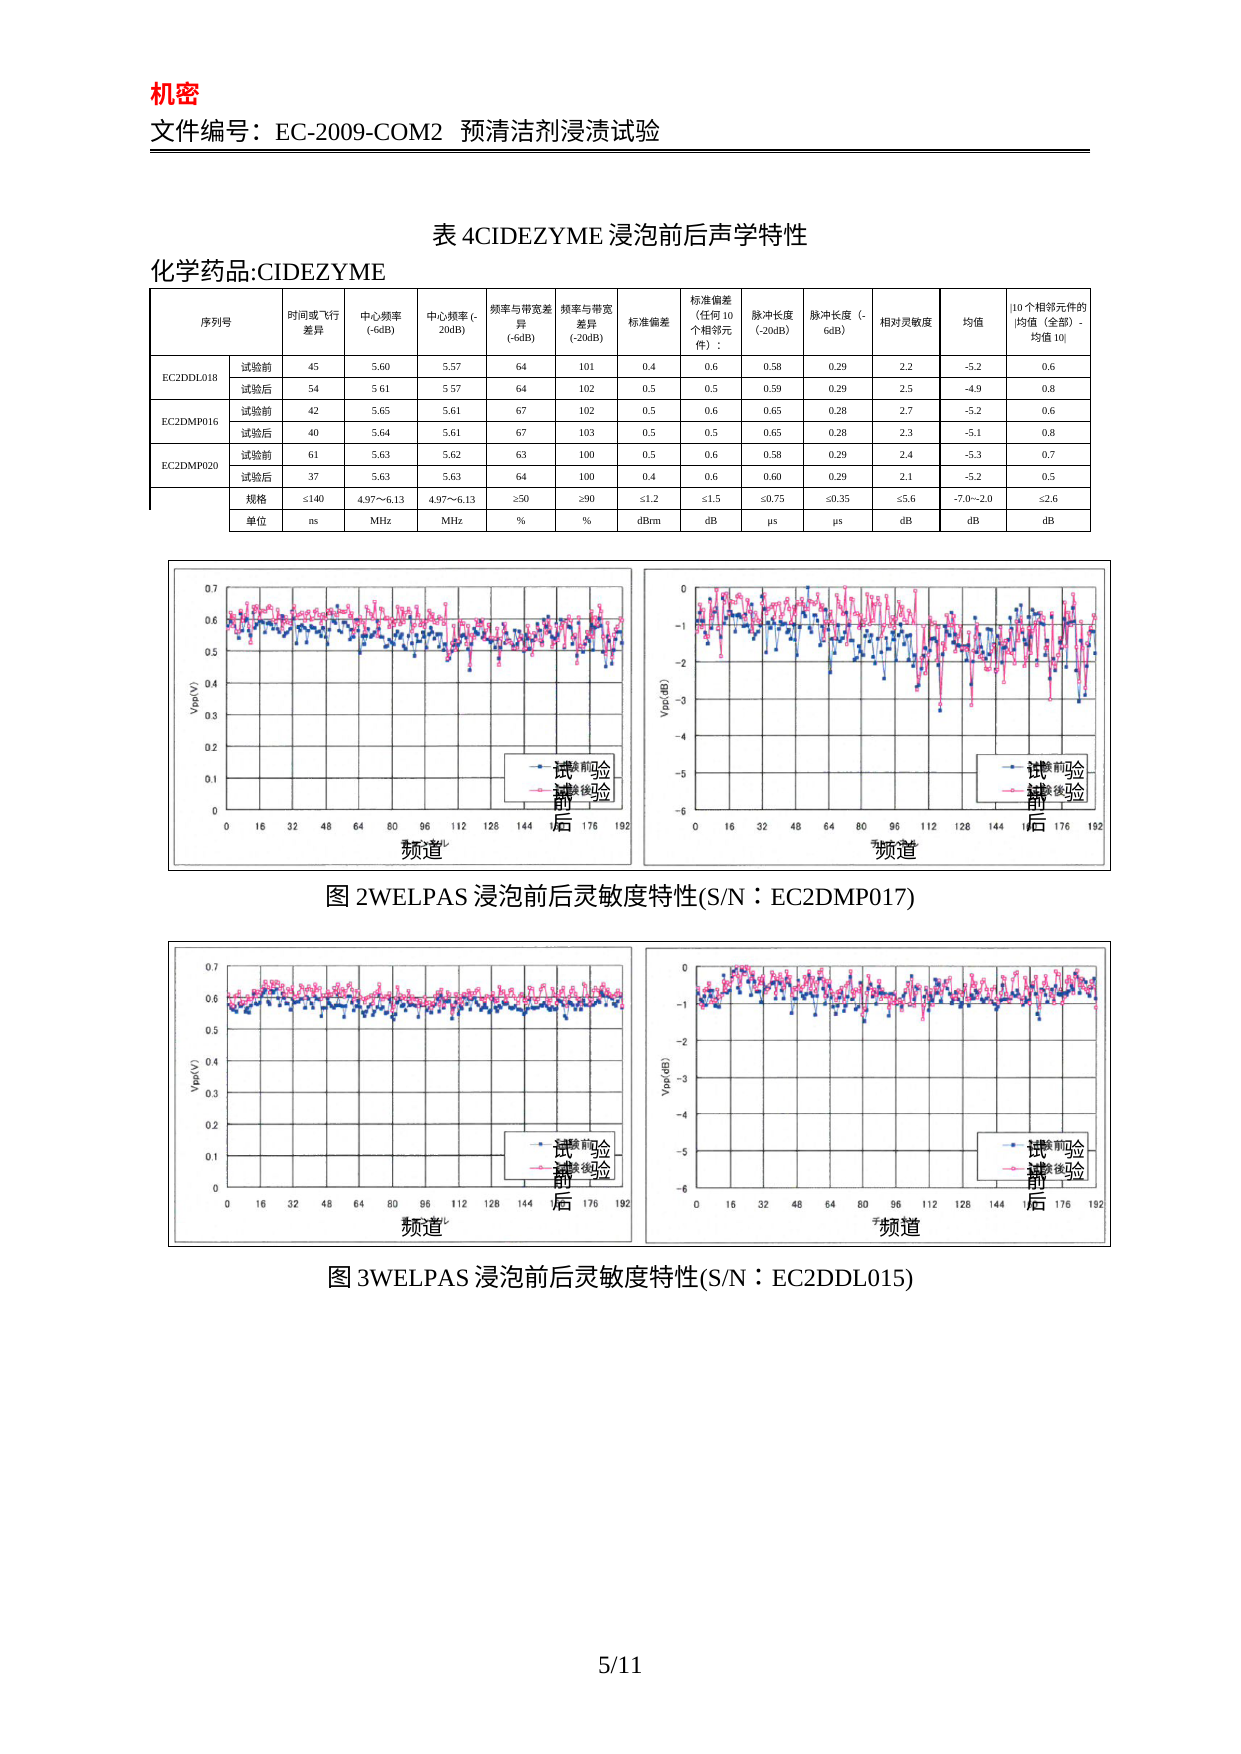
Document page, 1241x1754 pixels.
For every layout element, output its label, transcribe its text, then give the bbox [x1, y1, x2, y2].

table_cell ≤0.75 [742, 488, 803, 509]
table_cell -7.0~-2.0 [941, 488, 1006, 509]
text 图2WELPAS浸泡前后灵敏度特性(S/N：EC2DMP017) [150, 876, 1090, 913]
table_cell 0.60 [742, 466, 803, 487]
table_cell 试验前 [230, 444, 282, 465]
table_cell 2.1 [873, 466, 939, 487]
table_cell 63 [487, 444, 555, 465]
table_cell 0.5 [618, 378, 680, 399]
table_cell 40 [283, 422, 344, 443]
table_cell 67 [487, 400, 555, 421]
table_cell 试验前 [230, 400, 282, 421]
table_cell ≤1.5 [681, 488, 741, 509]
table_cell 4.97〜6.13 [345, 488, 417, 509]
table_cell 0.5 [1007, 466, 1090, 487]
table_cell 45 [283, 356, 344, 377]
text 表4CIDEZYME浸泡前后声学特性 [150, 216, 1090, 252]
table_cell 102 [556, 378, 617, 399]
table_cell dB [1007, 510, 1090, 531]
table_cell ≤0.35 [804, 488, 872, 509]
picture [169, 942, 1110, 1246]
table_cell 0.6 [681, 466, 741, 487]
table_cell 2.5 [873, 378, 939, 399]
table_cell 0.65 [742, 400, 803, 421]
table_cell dB [681, 510, 741, 531]
table_cell 67 [487, 422, 555, 443]
table_cell % [556, 510, 617, 531]
table_cell 64 [487, 378, 555, 399]
table_cell 0.28 [804, 422, 872, 443]
table_cell 100 [556, 466, 617, 487]
table_cell -5.3 [941, 444, 1006, 465]
table_cell 0.7 [1007, 444, 1090, 465]
table_cell 54 [283, 378, 344, 399]
table_cell -5.2 [941, 356, 1006, 377]
table_cell 0.6 [681, 444, 741, 465]
table_cell ≤1.2 [618, 488, 680, 509]
table_cell ns [283, 510, 344, 531]
table_cell EC2DMP016 [151, 400, 229, 443]
table_cell 0.65 [742, 422, 803, 443]
table_cell 5.63 [418, 466, 486, 487]
table_cell MHz [345, 510, 417, 531]
table_cell 试验后 [230, 466, 282, 487]
table_cell 0.5 [618, 400, 680, 421]
table_cell 103 [556, 422, 617, 443]
table_cell -5.1 [941, 422, 1006, 443]
table_header 中心频率 (-6dB) [345, 289, 417, 355]
table_cell % [487, 510, 555, 531]
table_header 脉冲长度（-6dB） [804, 289, 872, 355]
table_cell ≤2.6 [1007, 488, 1090, 509]
table_cell 5.60 [345, 356, 417, 377]
table_cell 37 [283, 466, 344, 487]
table_header 标准偏差 [618, 289, 680, 355]
table_cell 0.6 [681, 400, 741, 421]
table_cell 61 [283, 444, 344, 465]
table_cell 试验后 [230, 378, 282, 399]
table_cell 0.5 [618, 444, 680, 465]
table_cell 64 [487, 356, 555, 377]
table_cell 0.8 [1007, 422, 1090, 443]
table_cell 0.29 [804, 356, 872, 377]
table_cell 5.65 [345, 400, 417, 421]
table_cell 0.5 [618, 422, 680, 443]
table_header 均值 [941, 289, 1006, 355]
table_header 脉冲长度（-20dB） [742, 289, 803, 355]
table_cell 42 [283, 400, 344, 421]
table_cell [150, 488, 229, 531]
table_header 相对灵敏度 [873, 289, 939, 355]
table_cell ≤5.6 [873, 488, 939, 509]
table_cell 0.4 [618, 356, 680, 377]
table_cell 试验前 [230, 356, 282, 377]
table_header 序列号 [151, 289, 282, 355]
table_cell EC2DDL018 [151, 356, 229, 399]
table_cell 0.8 [1007, 378, 1090, 399]
table_cell 0.58 [742, 444, 803, 465]
table_header 中心频率 (-20dB) [418, 289, 486, 355]
table_cell 0.29 [804, 444, 872, 465]
table_cell 100 [556, 444, 617, 465]
table_cell ≥50 [487, 488, 555, 509]
table_header 频率与带宽差异 (-6dB) [487, 289, 555, 355]
table_cell 试验后 [230, 422, 282, 443]
table_cell 0.28 [804, 400, 872, 421]
table_cell dB [873, 510, 939, 531]
table_cell -4.9 [941, 378, 1006, 399]
table_header 标准偏差（任何10个相邻元件）： [681, 289, 741, 355]
table_cell 101 [556, 356, 617, 377]
table_cell -5.2 [941, 466, 1006, 487]
table_cell 2.4 [873, 444, 939, 465]
table_cell 102 [556, 400, 617, 421]
table_cell 5.63 [345, 466, 417, 487]
table_cell EC2DMP020 [151, 444, 229, 487]
table_header 频率与带宽差异 (-20dB) [556, 289, 617, 355]
table_cell 0.5 [681, 378, 741, 399]
table_cell μs [804, 510, 872, 531]
table_cell 5.61 [418, 422, 486, 443]
table_cell 64 [487, 466, 555, 487]
table_cell 5 57 [418, 378, 486, 399]
table_cell 5.64 [345, 422, 417, 443]
table_cell 0.6 [1007, 400, 1090, 421]
picture [169, 561, 1110, 870]
table_cell ≥90 [556, 488, 617, 509]
table_cell 规格 [230, 488, 282, 509]
table_cell 0.6 [681, 356, 741, 377]
table_cell dB [941, 510, 1006, 531]
table_cell ≤140 [283, 488, 344, 509]
table_cell 4.97〜6.13 [418, 488, 486, 509]
table_cell 0.58 [742, 356, 803, 377]
table_cell MHz [418, 510, 486, 531]
table_cell 0.5 [681, 422, 741, 443]
table_header |10个相邻元件的|均值（全部）-均值10| [1007, 289, 1090, 355]
text 图3WELPAS浸泡前后灵敏度特性(S/N：EC2DDL015) [150, 1257, 1090, 1293]
table_cell dBrm [618, 510, 680, 531]
table_cell 0.6 [1007, 356, 1090, 377]
table_cell 2.2 [873, 356, 939, 377]
table_cell 5.62 [418, 444, 486, 465]
table_cell μs [742, 510, 803, 531]
text 化学药品:CIDEZYME [150, 252, 1090, 288]
table_cell 5.63 [345, 444, 417, 465]
table_cell -5.2 [941, 400, 1006, 421]
table_cell 2.3 [873, 422, 939, 443]
table_cell 0.29 [804, 466, 872, 487]
table_cell 0.29 [804, 378, 872, 399]
table_cell 0.59 [742, 378, 803, 399]
table_cell 0.4 [618, 466, 680, 487]
table_cell 2.7 [873, 400, 939, 421]
table_header 时间或飞行差异 [283, 289, 344, 355]
table_cell 5 61 [345, 378, 417, 399]
table_cell 单位 [230, 510, 282, 531]
table_cell 5.61 [418, 400, 486, 421]
table_cell 5.57 [418, 356, 486, 377]
